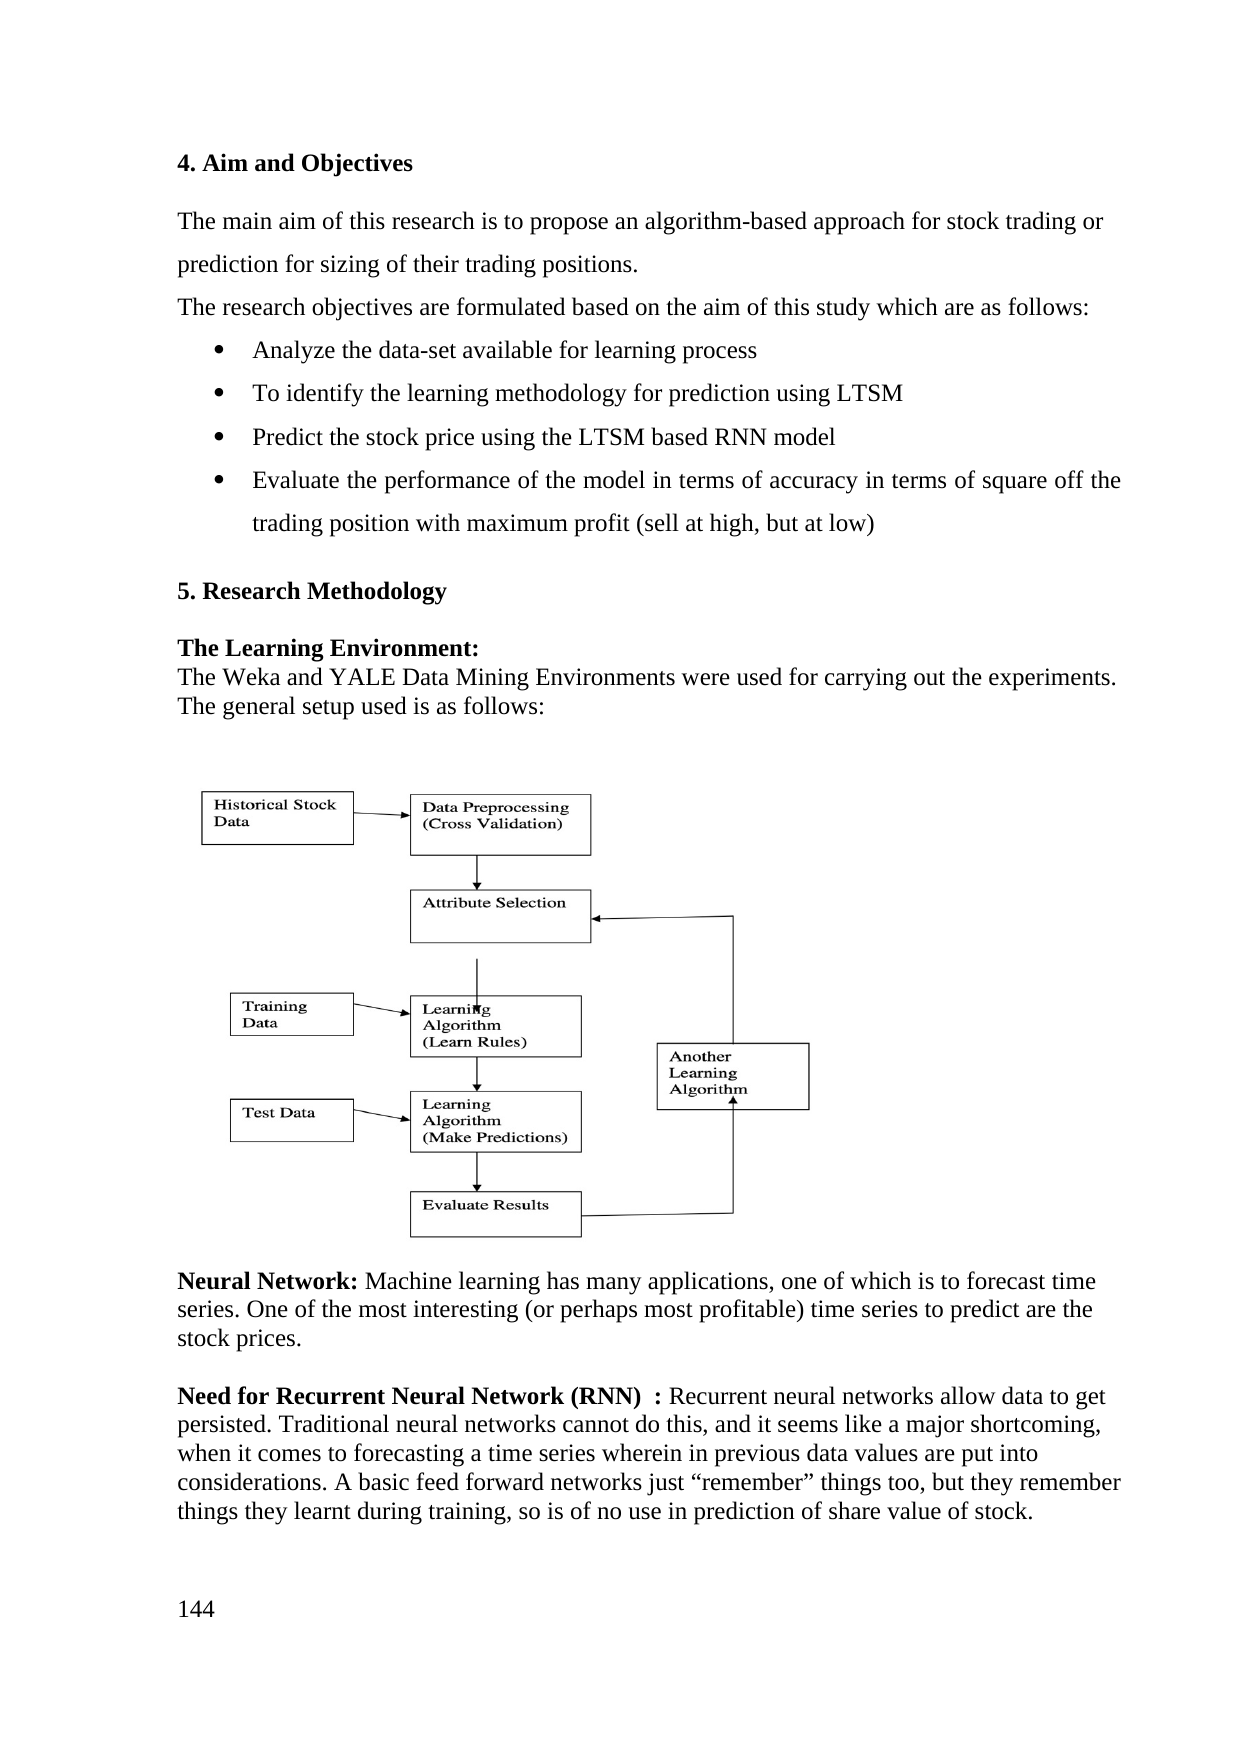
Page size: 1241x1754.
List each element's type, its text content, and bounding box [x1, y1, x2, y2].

list Analyze the data-set available for learning process [214, 335, 1122, 364]
picture [177, 777, 859, 1266]
text The main aim of this research is to propose an algorithm-based approach for stock trading or prediction for sizing of their trading positions. [177, 206, 1122, 278]
subtitle 4. Aim and Objectives [177, 148, 1122, 177]
text The Weka and YALE Data Mining Environments were used for carrying out the experiments. The general setup used is as follows: [177, 662, 1122, 720]
text Neural Network: Machine learning has many applications, one of which is to forecast time series. One of the most interesting (or perhaps most profitable) time series to predict are the stock prices. [177, 1266, 1122, 1352]
text The research objectives are formulated based on the aim of this study which are as follows: [177, 292, 1122, 321]
list To identify the learning methodology for prediction using LTSM [214, 378, 1122, 407]
text The Learning Environment: [177, 633, 1122, 662]
text Need for Recurrent Neural Network (RNN) : Recurrent neural networks allow data to get persisted. Traditional neural networks cannot do this, and it seems like a major shortcoming, when it comes to forecasting a time series wherein in previous data values are put into considerations. A basic feed forward networks just “remember” things too, but they remember things they learnt during training, so is of no use in prediction of share value of stock. [177, 1381, 1122, 1524]
list Predict the stock price using the LTSM based RNN model [214, 422, 1122, 450]
subtitle 5. Research Methodology [177, 576, 1122, 605]
list Evaluate the performance of the model in terms of accuracy in terms of square off the trading position with maximum profit (sell at high, but at low) [214, 465, 1122, 537]
